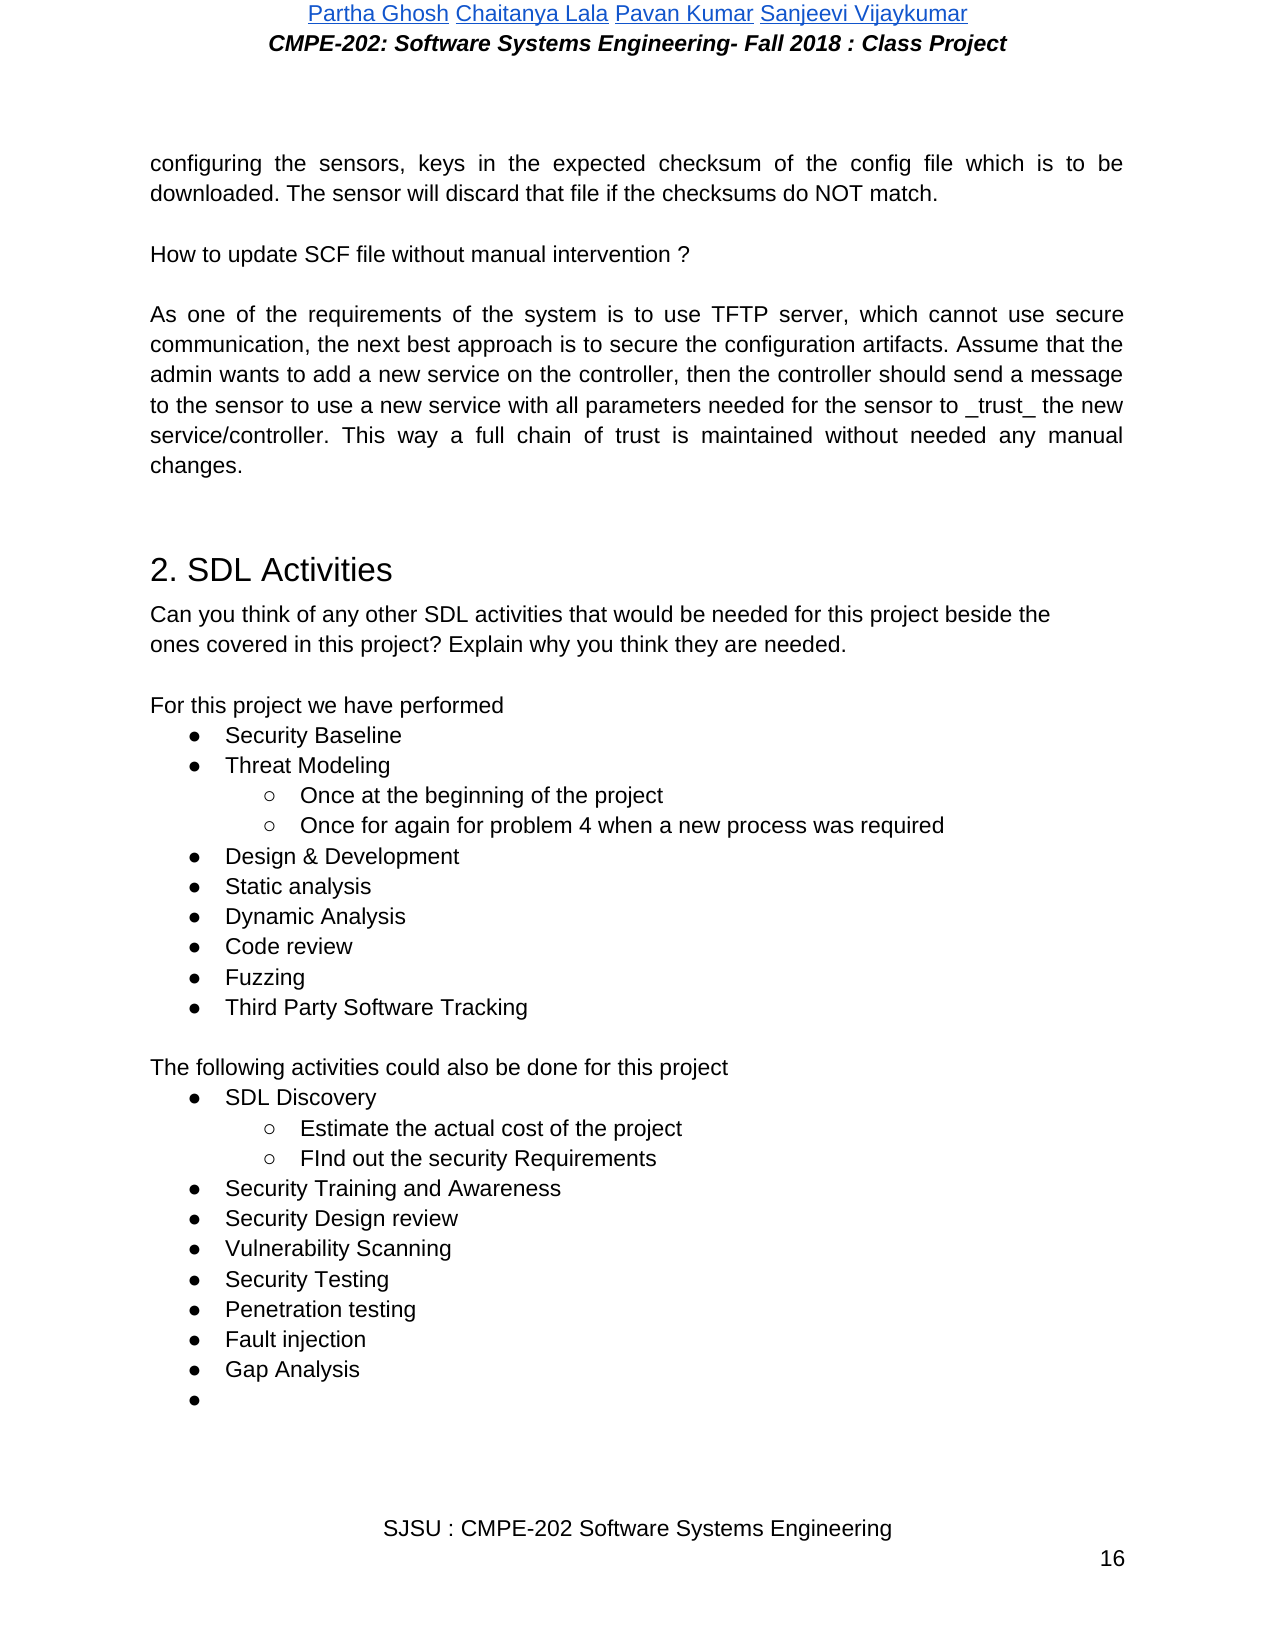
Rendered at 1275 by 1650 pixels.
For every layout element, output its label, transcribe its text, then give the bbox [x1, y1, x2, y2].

list FInd out the security Requirements [262, 1145, 1125, 1171]
list SDL Discovery [187, 1084, 1125, 1111]
list Security Baseline [187, 722, 1125, 748]
list Dynamic Analysis [187, 903, 1125, 929]
list Code review [187, 933, 1125, 959]
list Security Testing [187, 1266, 1125, 1292]
text ones covered in this project? Explain why you think they are needed. [150, 631, 1125, 657]
list Security Training and Awareness [187, 1175, 1125, 1201]
list Fault injection [187, 1326, 1125, 1352]
list Static analysis [187, 873, 1125, 899]
text For this project we have performed [150, 692, 1125, 718]
text Can you think of any other SDL activities that would be needed for this project beside the [150, 601, 1125, 627]
subtitle 2. SDL Activities [150, 550, 1125, 588]
list Once for again for problem 4 when a new process was required [262, 812, 1125, 839]
list Once at the beginning of the project [262, 782, 1125, 808]
text How to update SCF file without manual intervention ? [150, 241, 1125, 267]
list Threat Modeling [187, 752, 1125, 778]
list Security Design review [187, 1205, 1125, 1231]
list Penetration testing [187, 1296, 1125, 1322]
list Design & Development [187, 843, 1125, 869]
text The following activities could also be done for this project [150, 1054, 1125, 1080]
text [150, 150, 1125, 207]
list Gap Analysis [187, 1356, 1125, 1382]
text As one of the requirements of the system is to use TFTP server, which cannot use secure communication, the next best approach is to secure the configuration artifacts. Assume that the admin wants to add a new service on the controller, then the controller should send a message to the sensor to use a new service with all parameters needed for the sensor to _trust_ the new service/controller. This way a full chain of trust is maintained without needed any manual changes. [150, 301, 1125, 478]
list Fuzzing [187, 963, 1125, 990]
list Vulnerability Scanning [187, 1235, 1125, 1262]
list Third Party Software Tracking [187, 994, 1125, 1020]
list Estimate the actual cost of the project [262, 1114, 1125, 1141]
